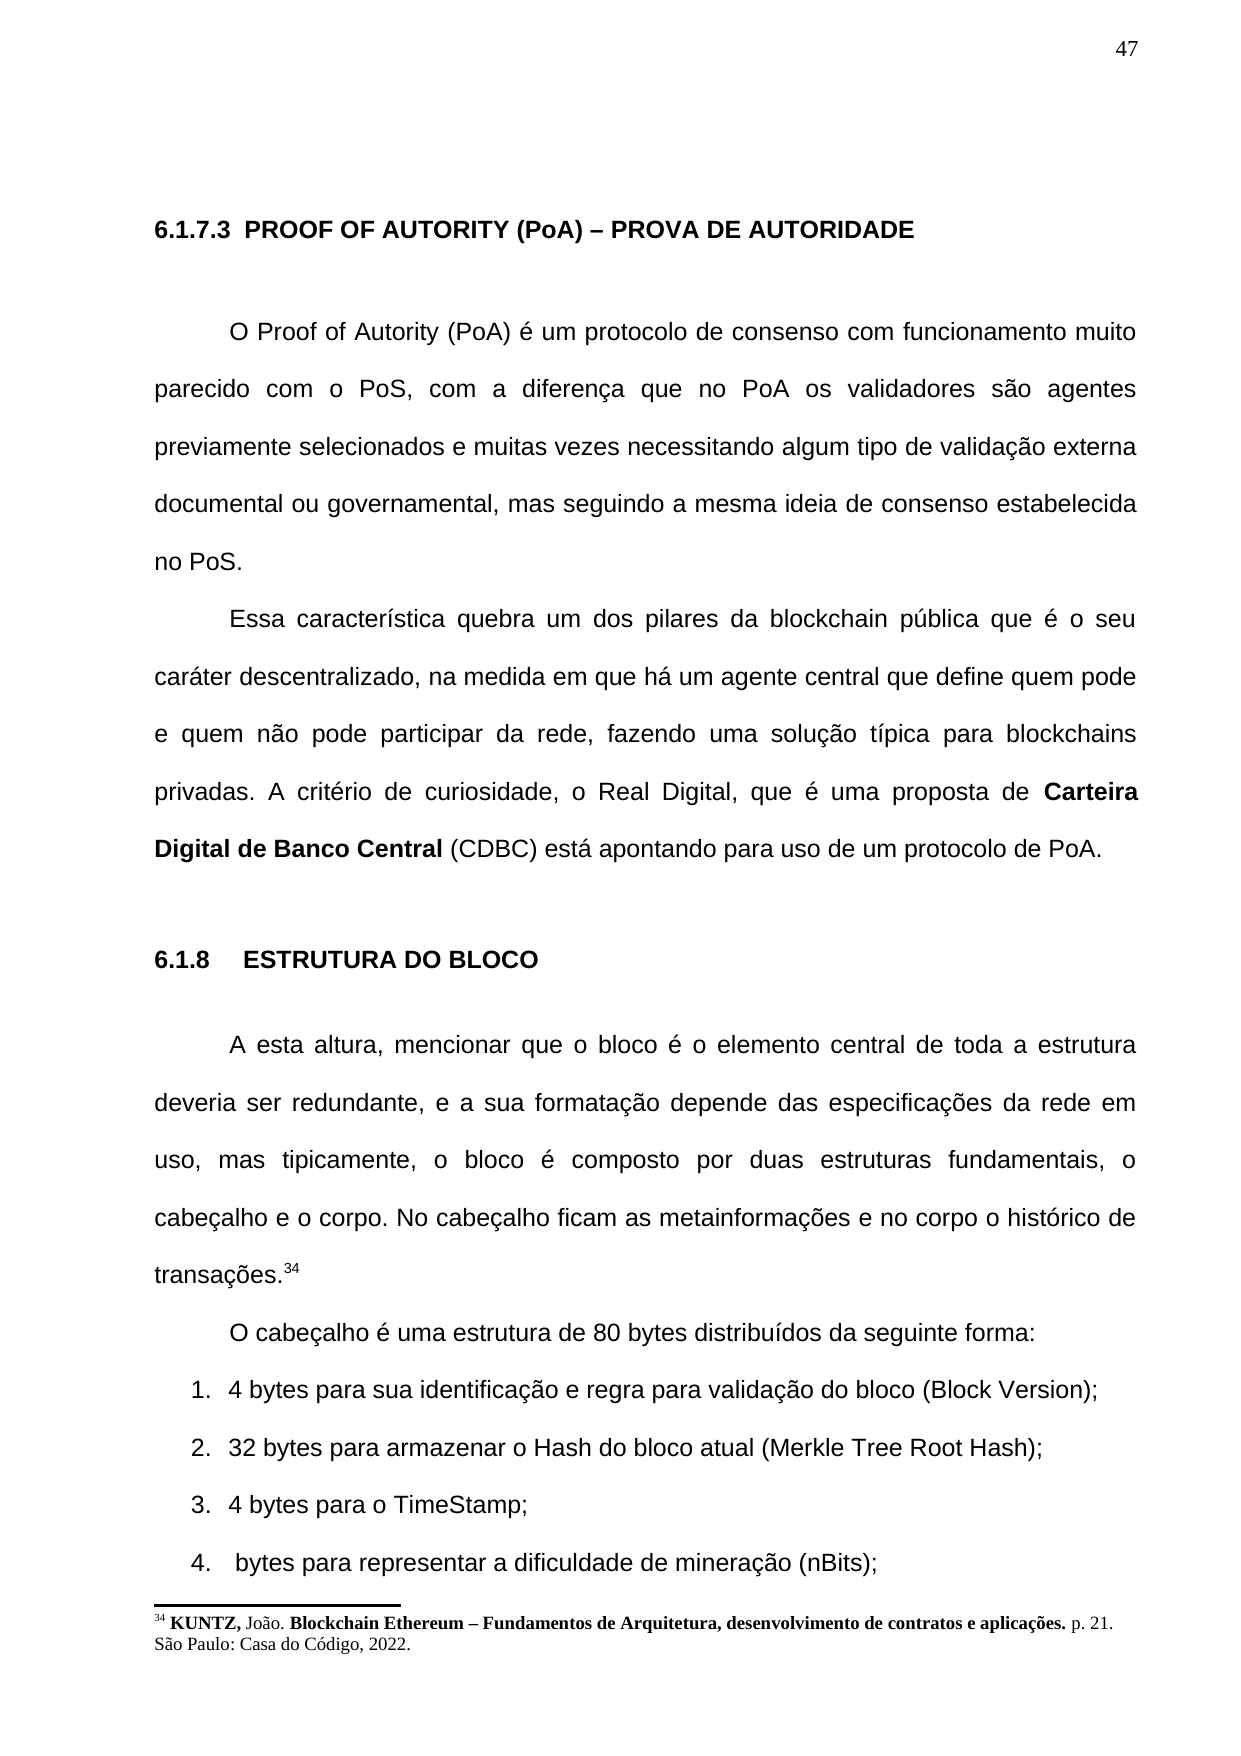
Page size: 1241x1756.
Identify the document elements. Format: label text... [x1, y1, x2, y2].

subtitle 6.1.8 ESTRUTURA DO BLOCO [154, 945, 1138, 973]
subtitle 6.1.7.3 PROOF OF AUTORITY (PoA) – PROVA DE AUTORIDADE [154, 215, 1138, 243]
text Essa característica quebra um dos pilares da blockchain pública que é o seu caráter descentralizado, na medida em que há um agente central que define quem pode e quem não pode participar da rede, fazendo uma solução típica para blockchains privadas. A critério de curiosidade, o Real Digital, que é uma proposta de Carteira Digital de Banco Central (CDBC) está apontando para uso de um protocolo de PoA. [154, 604, 1138, 863]
text A esta altura, mencionar que o bloco é o elemento central de toda a estrutura deveria ser redundante, e a sua formatação depende das especificações da rede em uso, mas tipicamente, o bloco é composto por duas estruturas fundamentais, o cabeçalho e o corpo. No cabeçalho ficam as metainformações e no corpo o histórico de transações. [154, 1030, 1138, 1289]
text O Proof of Autority (PoA) é um protocolo de consenso com funcionamento muito parecido com o PoS, com a diferença que no PoA os validadores são agentes previamente selecionados e muitas vezes necessitando algum tipo de validação externa documental ou governamental, mas seguindo a mesma ideia de consenso estabelecida no PoS. [154, 317, 1138, 576]
list 4 bytes para sua identificação e regra para validação do bloco (Block Version); [191, 1375, 1138, 1404]
text O cabeçalho é uma estrutura de 80 bytes distribuídos da seguinte forma: [154, 1318, 1138, 1346]
list 4 bytes para o TimeStamp; [191, 1490, 1138, 1519]
list 32 bytes para armazenar o Hash do bloco atual (Merkle Tree Root Hash); [191, 1433, 1138, 1461]
list bytes para representar a dificuldade de mineração (nBits); [191, 1548, 1138, 1576]
